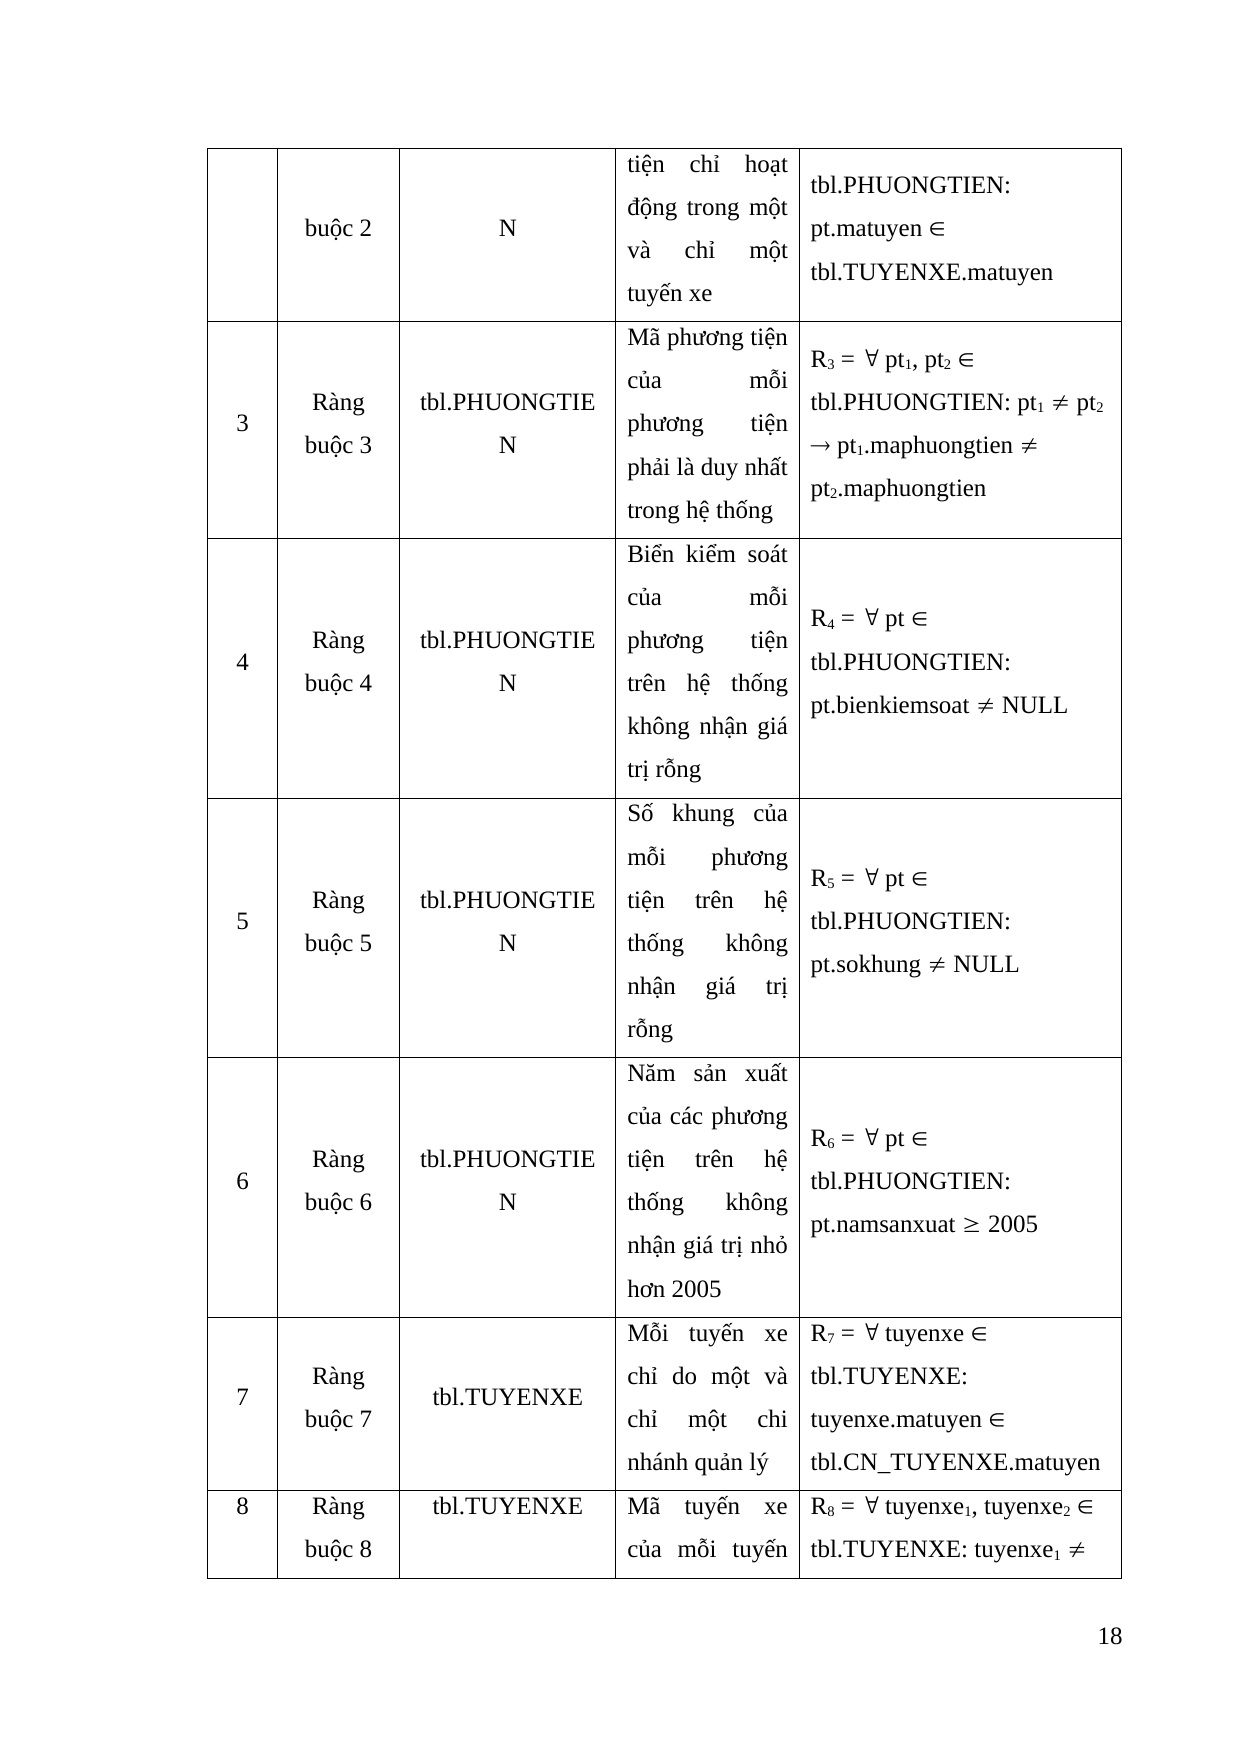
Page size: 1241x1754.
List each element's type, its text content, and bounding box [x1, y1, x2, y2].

table_cell R7 = tuyenxe tbl.TUYENXE: tuyenxe.matuyen tbl.CN_TUYENXE.matuyen [800, 1318, 1121, 1490]
table_cell Mỗi tuyến xe chỉ do một và chỉ một chi nhánh quản lý [616, 1318, 799, 1490]
table_cell Ràng buộc 4 [278, 539, 399, 797]
table_cell Ràng buộc 3 [278, 322, 399, 538]
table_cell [800, 149, 1121, 321]
table_cell Số khung của mỗi phương tiện trên hệ thống không nhận giá trị rỗng [616, 799, 799, 1057]
table_cell tbl.TUYENXE [400, 1318, 615, 1490]
table_cell 2 [208, 149, 277, 321]
table_cell Ràng buộc 7 [278, 1318, 399, 1490]
table_cell Ràng buộc 5 [278, 799, 399, 1057]
table_cell 8 [208, 1491, 277, 1577]
table_cell 3 [208, 322, 277, 538]
table_cell Ràng buộc 6 [278, 1058, 399, 1317]
table_cell Biển kiểm soát của mỗi phương tiện trên hệ thống không nhận giá trị rỗng [616, 539, 799, 797]
table_cell Ràng buộc 8 [278, 1491, 399, 1577]
table_cell tbl.PHUONGTIEN [400, 149, 615, 321]
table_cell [616, 1491, 799, 1577]
table_cell 5 [208, 799, 277, 1057]
table_cell Ràng buộc 2 [278, 149, 399, 321]
table_cell tbl.PHUONGTIEN [400, 539, 615, 797]
table_cell 4 [208, 539, 277, 797]
table_cell Năm sản xuất của các phương tiện trên hệ thống không nhận giá trị nhỏ hơn 2005 [616, 1058, 799, 1317]
table_cell R5 = pt tbl.PHUONGTIEN: pt.sokhung NULL [800, 799, 1121, 1057]
table_cell tbl.TUYENXE [400, 1491, 615, 1577]
table_cell tbl.PHUONGTIEN [400, 799, 615, 1057]
table_cell R6 = pt tbl.PHUONGTIEN: pt.namsanxuat 2005 [800, 1058, 1121, 1317]
table_cell 7 [208, 1318, 277, 1490]
table_cell R4 = pt tbl.PHUONGTIEN: pt.bienkiemsoat NULL [800, 539, 1121, 797]
table_cell Mã phương tiện của mỗi phương tiện phải là duy nhất trong hệ thống [616, 322, 799, 538]
table_cell R3 = pt1, pt2 tbl.PHUONGTIEN: pt1 pt2 pt1.maphuongtien pt2.maphuongtien [800, 322, 1121, 538]
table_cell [616, 149, 799, 321]
table_cell tbl.PHUONGTIEN [400, 322, 615, 538]
table_cell tbl.PHUONGTIEN [400, 1058, 615, 1317]
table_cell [800, 1491, 1121, 1577]
table_cell 6 [208, 1058, 277, 1317]
